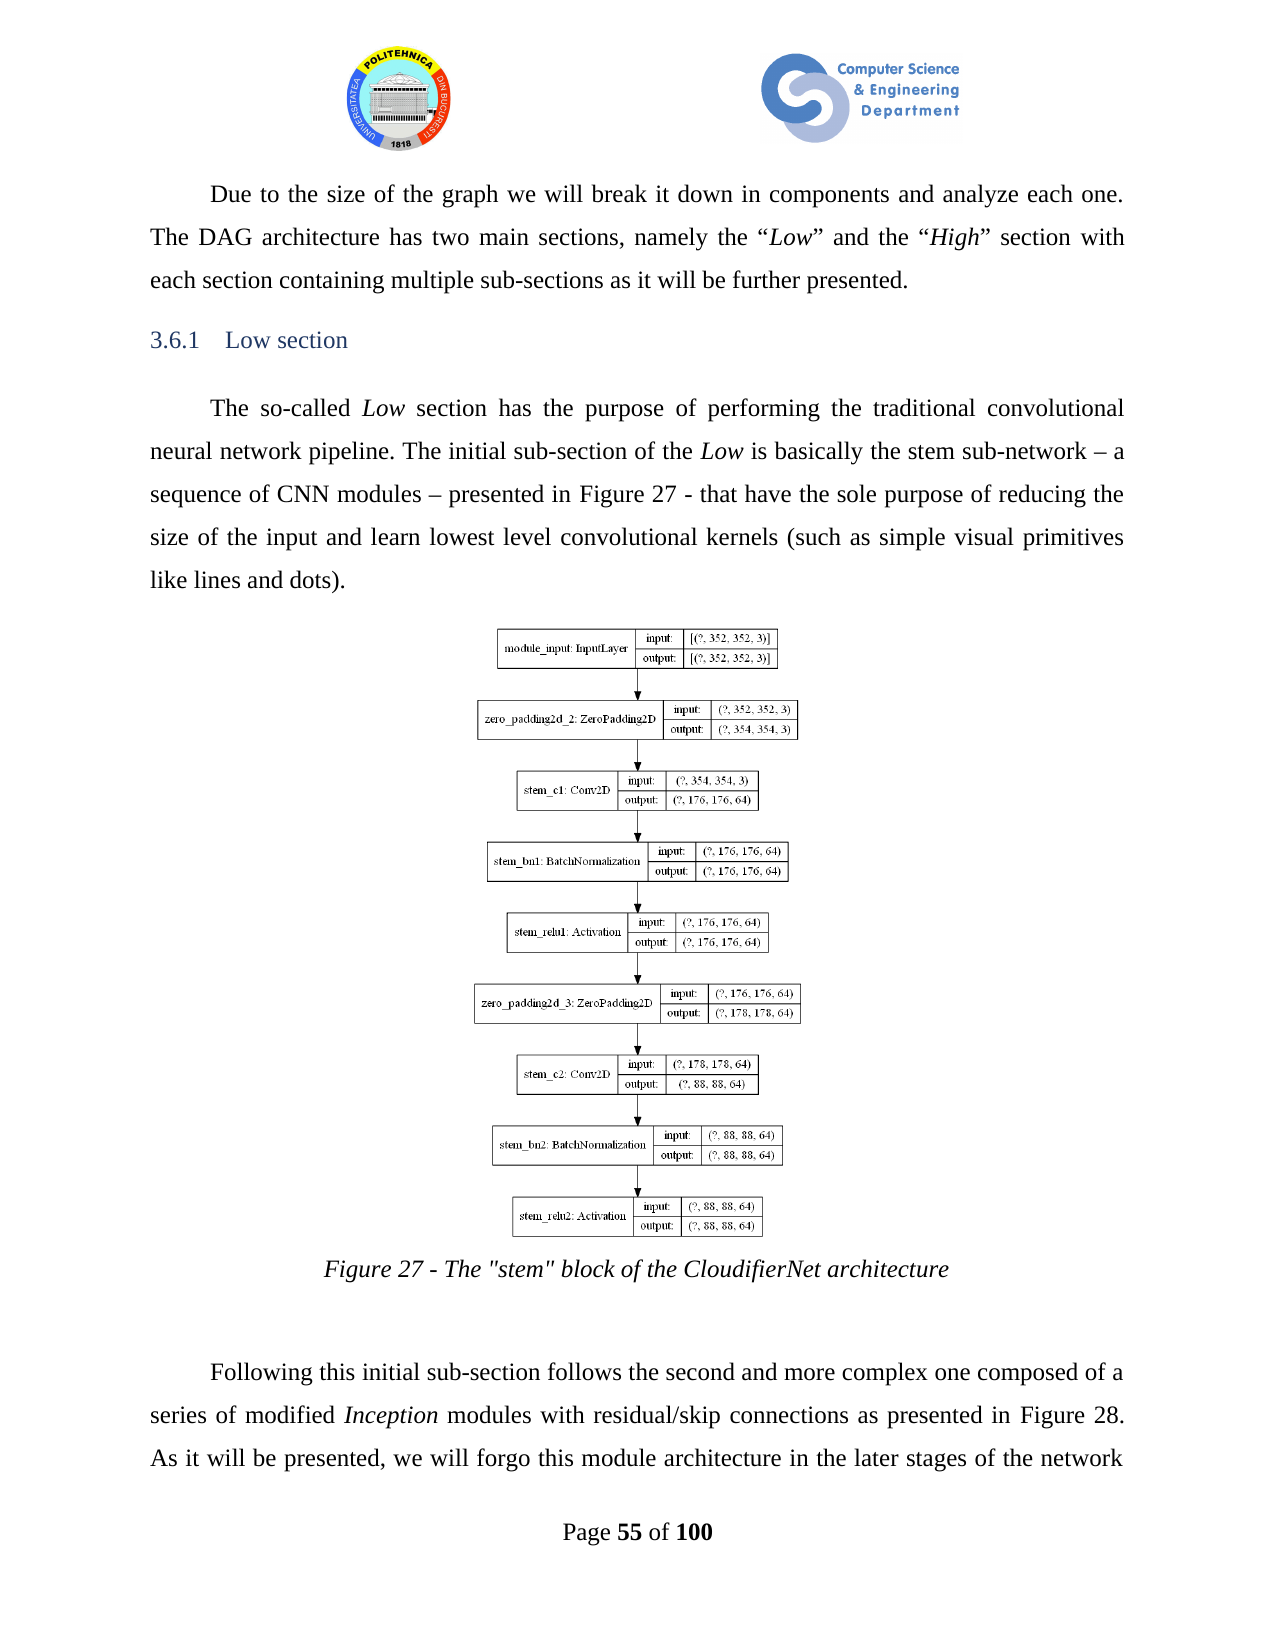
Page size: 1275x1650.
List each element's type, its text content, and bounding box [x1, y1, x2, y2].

text Due to the size of the graph we will break it down in components and analyze each one. The DAG architecture has two main sections, namely the “Low” and the “High” section with each section containing multiple sub-sections as it will be further presented. [150, 179, 1125, 294]
picture [471, 625, 804, 1240]
picture [346, 46, 451, 151]
picture [760, 53, 963, 144]
table_header [151, 625, 1124, 1254]
subtitle Low section [150, 325, 1125, 354]
